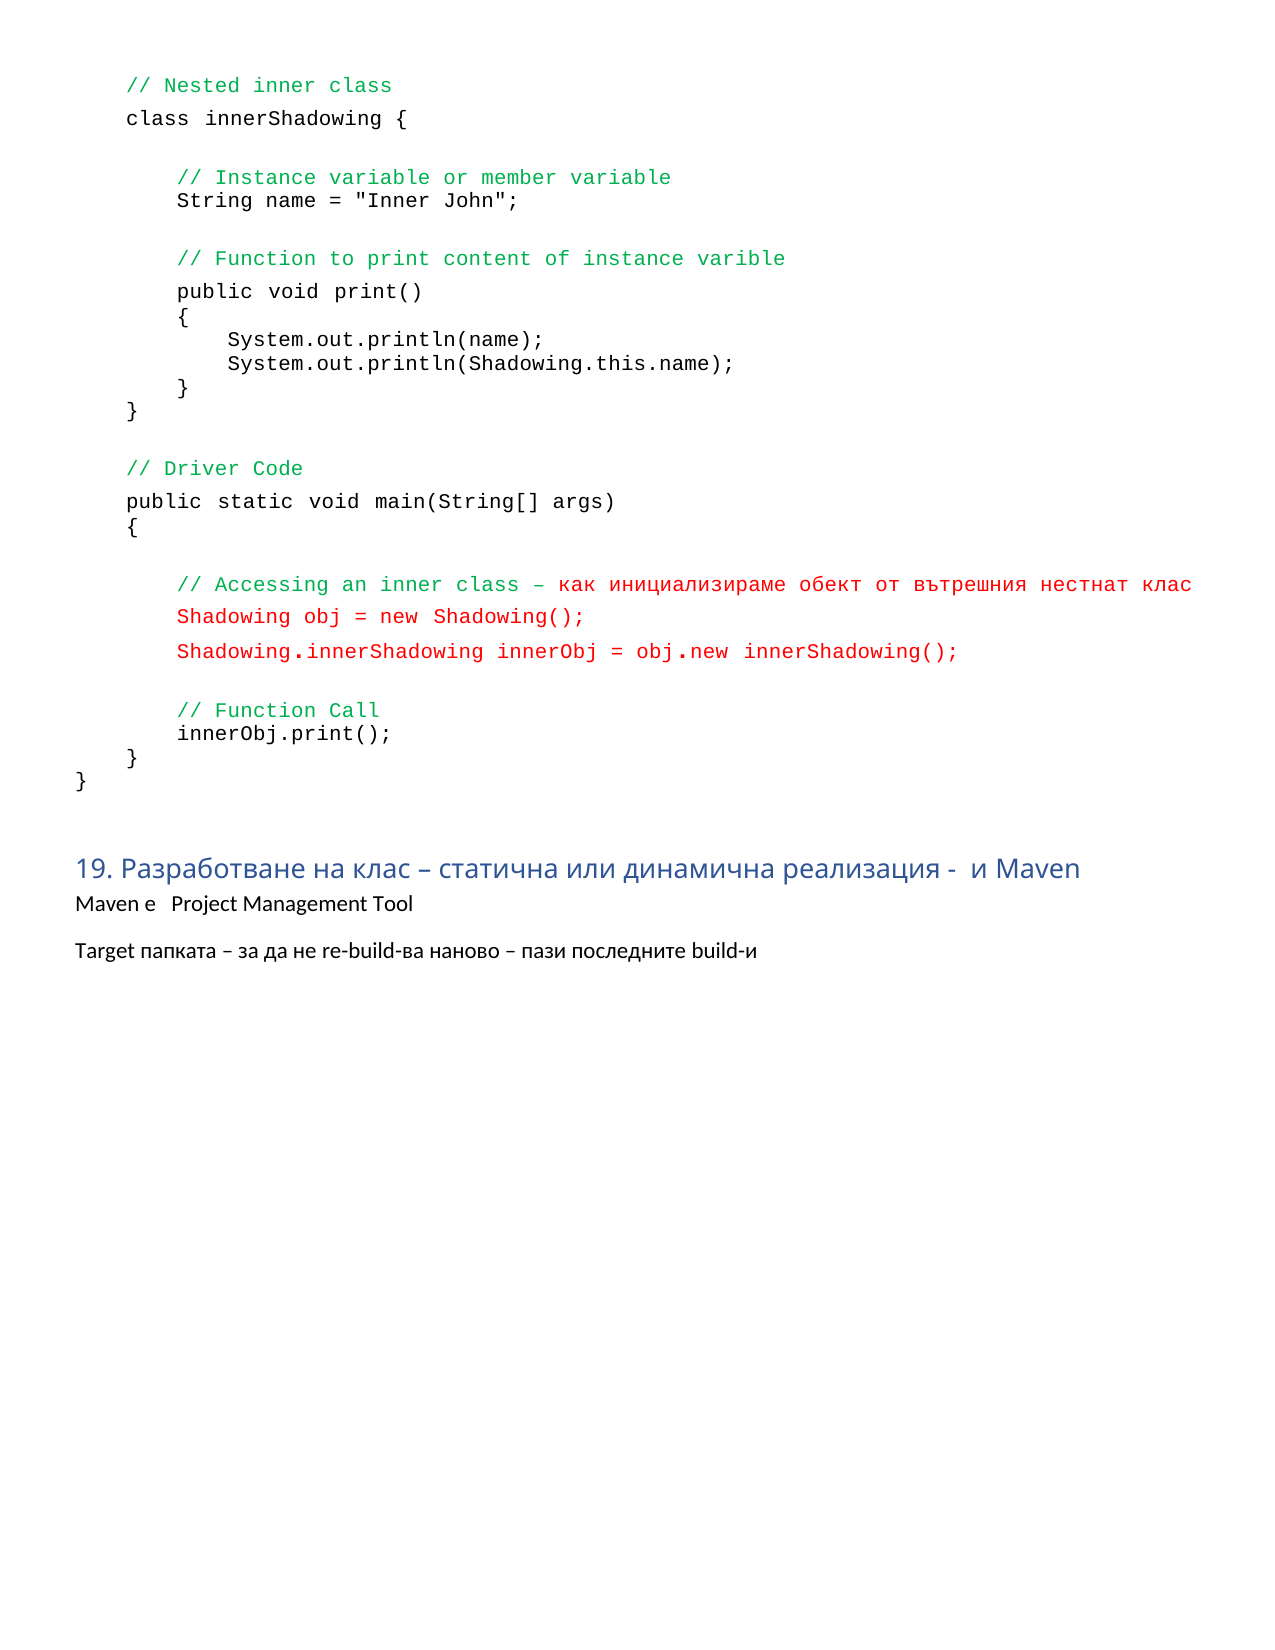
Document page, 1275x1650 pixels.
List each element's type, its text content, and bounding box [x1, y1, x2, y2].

text // Instance variable or member variable [75, 167, 1200, 190]
text Target папката – за да не re-build-ва наново – пази последните build-и [75, 936, 1200, 964]
text } [75, 400, 1200, 424]
text public static void main(String[] args) [75, 482, 1200, 516]
text // Nested inner class [75, 75, 1200, 99]
subtitle 19. Разработване на клас – статична или динамична реализация - и Maven [75, 849, 1200, 886]
text public void print() [75, 272, 1200, 306]
text Shadowing.innerShadowing innerObj = obj.new innerShadowing(); [75, 631, 1200, 666]
text innerObj.print(); [75, 723, 1200, 747]
text // Driver Code [75, 458, 1200, 482]
text String name = "Inner John"; [75, 190, 1200, 214]
text } [75, 771, 1200, 794]
text class innerShadowing { [75, 99, 1200, 133]
text Shadowing obj = new Shadowing(); [75, 597, 1200, 631]
text } [75, 377, 1200, 400]
text { [75, 306, 1200, 329]
text // Function Call [75, 699, 1200, 723]
text } [75, 747, 1200, 771]
text // Function to print content of instance varible [75, 248, 1200, 272]
text Maven e Project Management Tool [75, 889, 1200, 917]
text System.out.println(Shadowing.this.name); [75, 353, 1200, 377]
text // Accessing an inner class – как инициализираме обект от вътрешния нестнат клас [75, 573, 1200, 597]
text System.out.println(name); [75, 329, 1200, 353]
text { [75, 516, 1200, 539]
